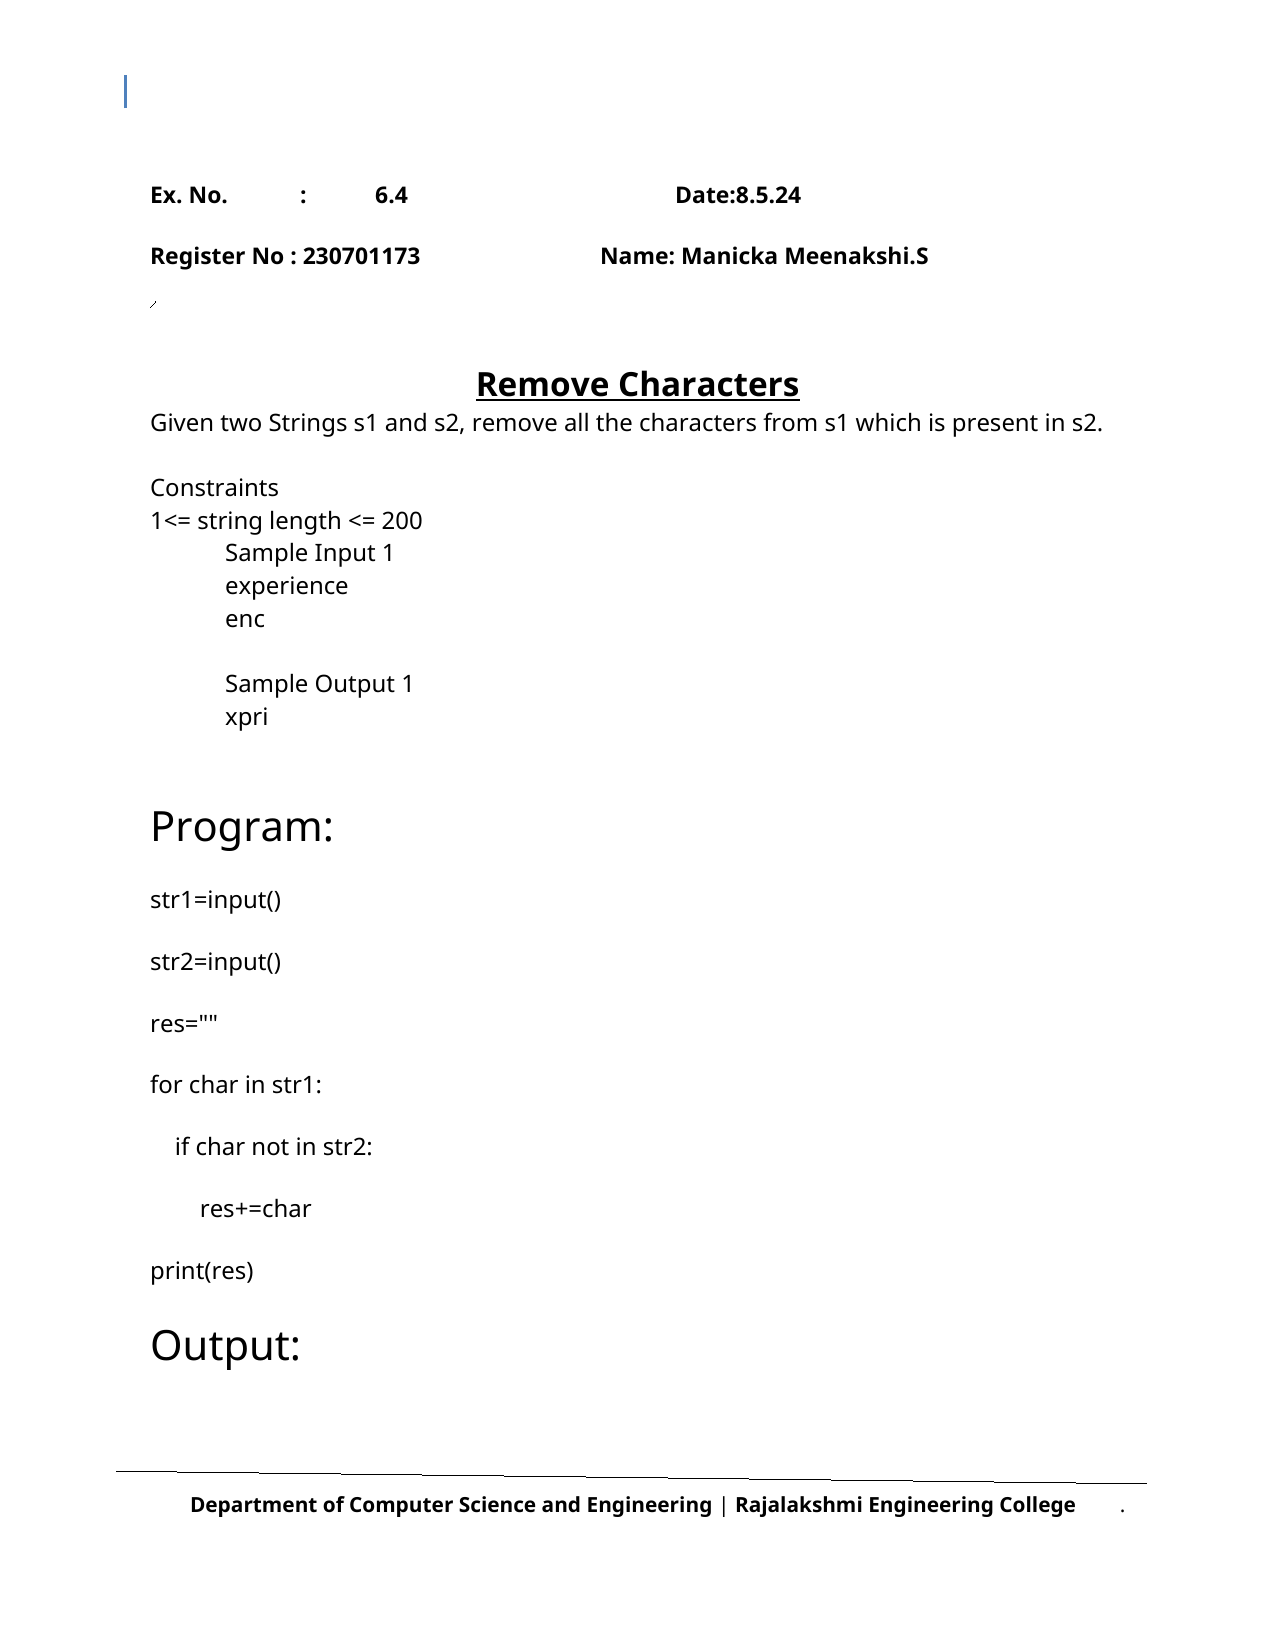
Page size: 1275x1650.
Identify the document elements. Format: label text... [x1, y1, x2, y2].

text Remove Characters [150, 360, 1125, 406]
text print(res) [150, 1254, 1125, 1286]
text for char in str1: [150, 1068, 1125, 1101]
text enc [225, 601, 1125, 634]
text res="" [150, 1007, 1125, 1039]
text xpri [225, 699, 1125, 732]
text Ex. No. : 6.4 Date:8.5.24 [150, 179, 1125, 210]
text Register No : 230701173 Name: Manicka Meenakshi.S [150, 239, 1125, 271]
text if char not in str2: [150, 1130, 1125, 1163]
text res+=char [150, 1192, 1125, 1224]
text str1=input() [150, 883, 1125, 916]
text str2=input() [150, 945, 1125, 977]
text Sample Output 1 [225, 667, 1125, 699]
text experience [225, 569, 1125, 601]
text Constraints [150, 471, 1125, 504]
text Program: [150, 797, 1125, 854]
text Given two Strings s1 and s2, remove all the characters from s1 which is present in s2. [150, 406, 1125, 438]
text 1<= string length <= 200 [150, 504, 1125, 536]
text Output: [150, 1315, 1125, 1372]
text Sample Input 1 [225, 536, 1125, 569]
